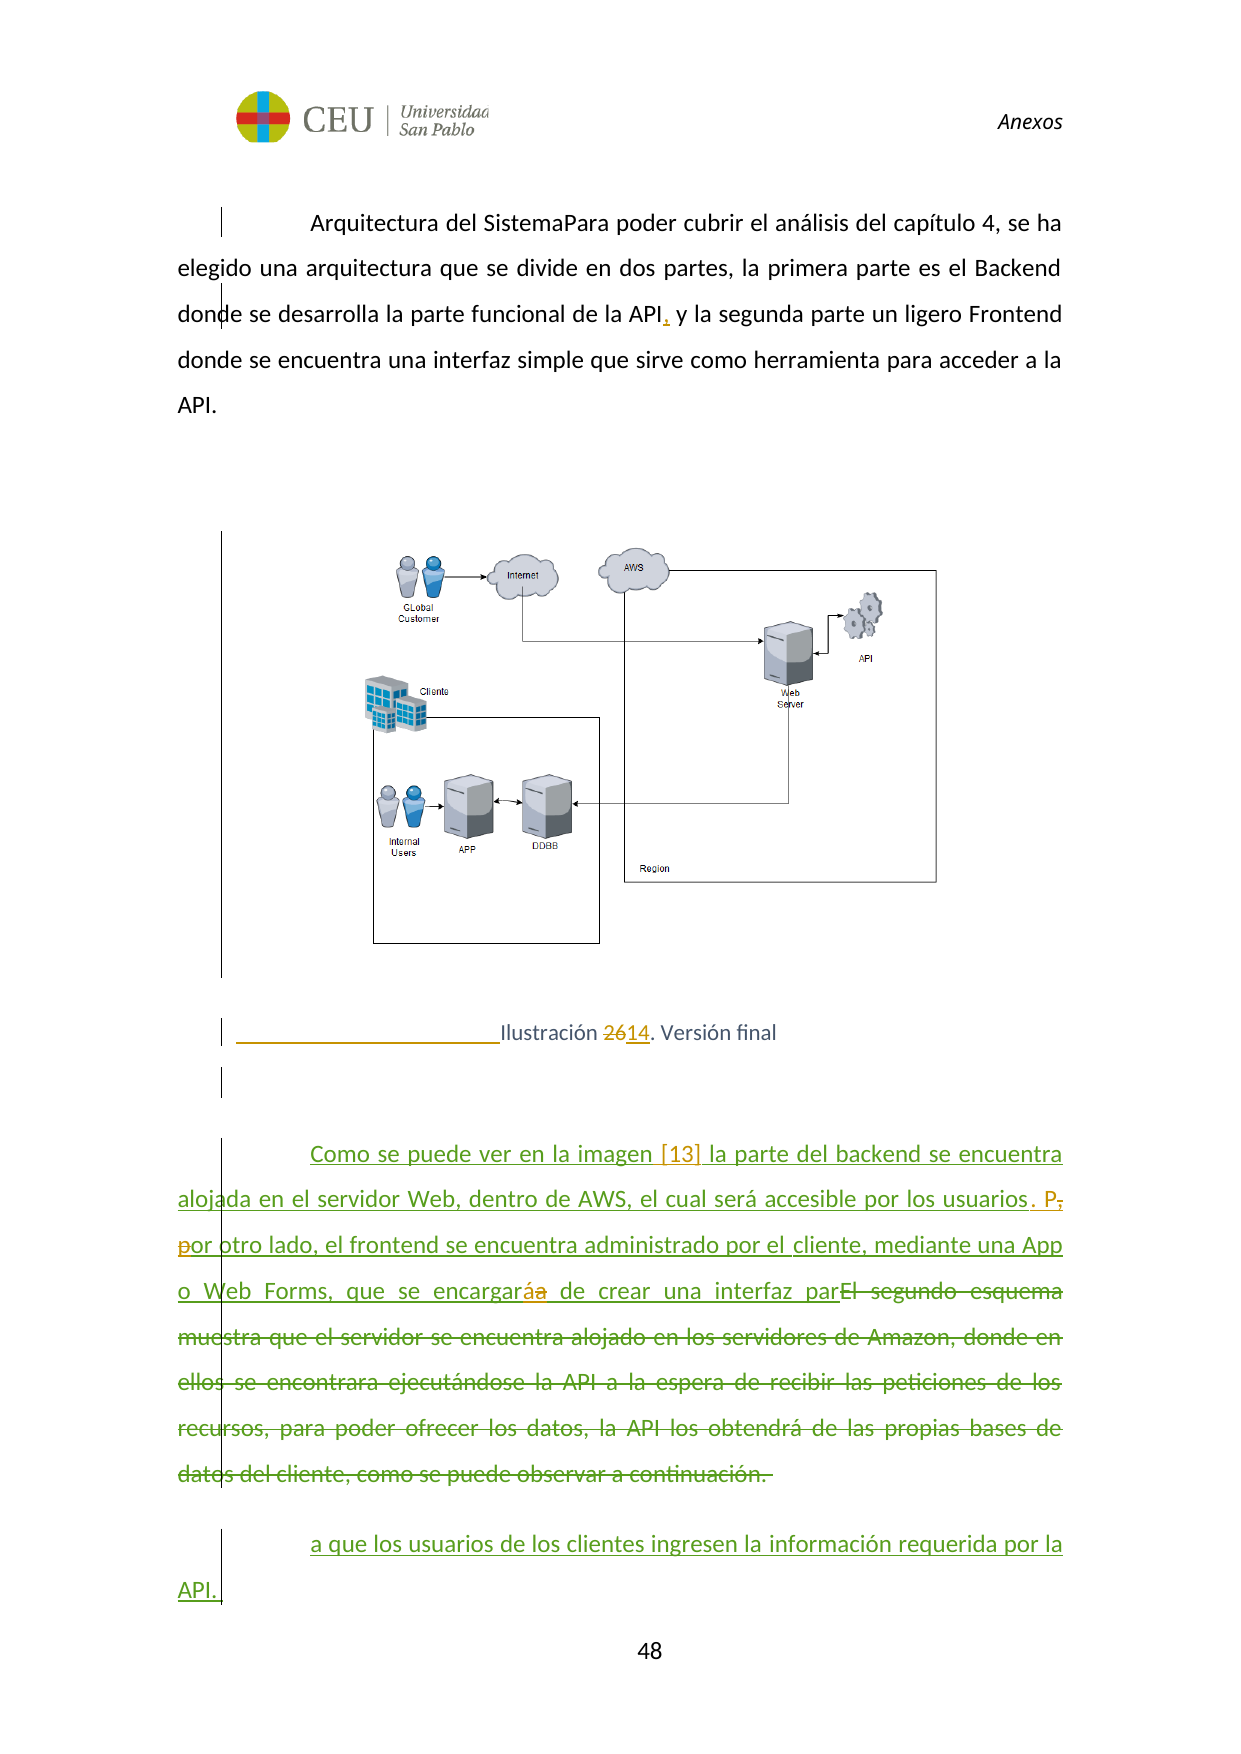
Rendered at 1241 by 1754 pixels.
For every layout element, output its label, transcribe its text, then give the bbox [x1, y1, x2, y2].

text Ilustración . Versión final [236, 1018, 1063, 1046]
picture [351, 531, 948, 978]
text Para poder cubrir el análisis del capítulo 4, se ha elegido una arquitectura que se divide en dos partes, la primera parte es el Backend donde se desarrolla la parte funcional de la API y la segunda parte un ligero Frontend donde se encuentra una interfaz simple que sirve como herramienta para acceder a la API. [177, 207, 1063, 420]
picture [235, 89, 489, 143]
